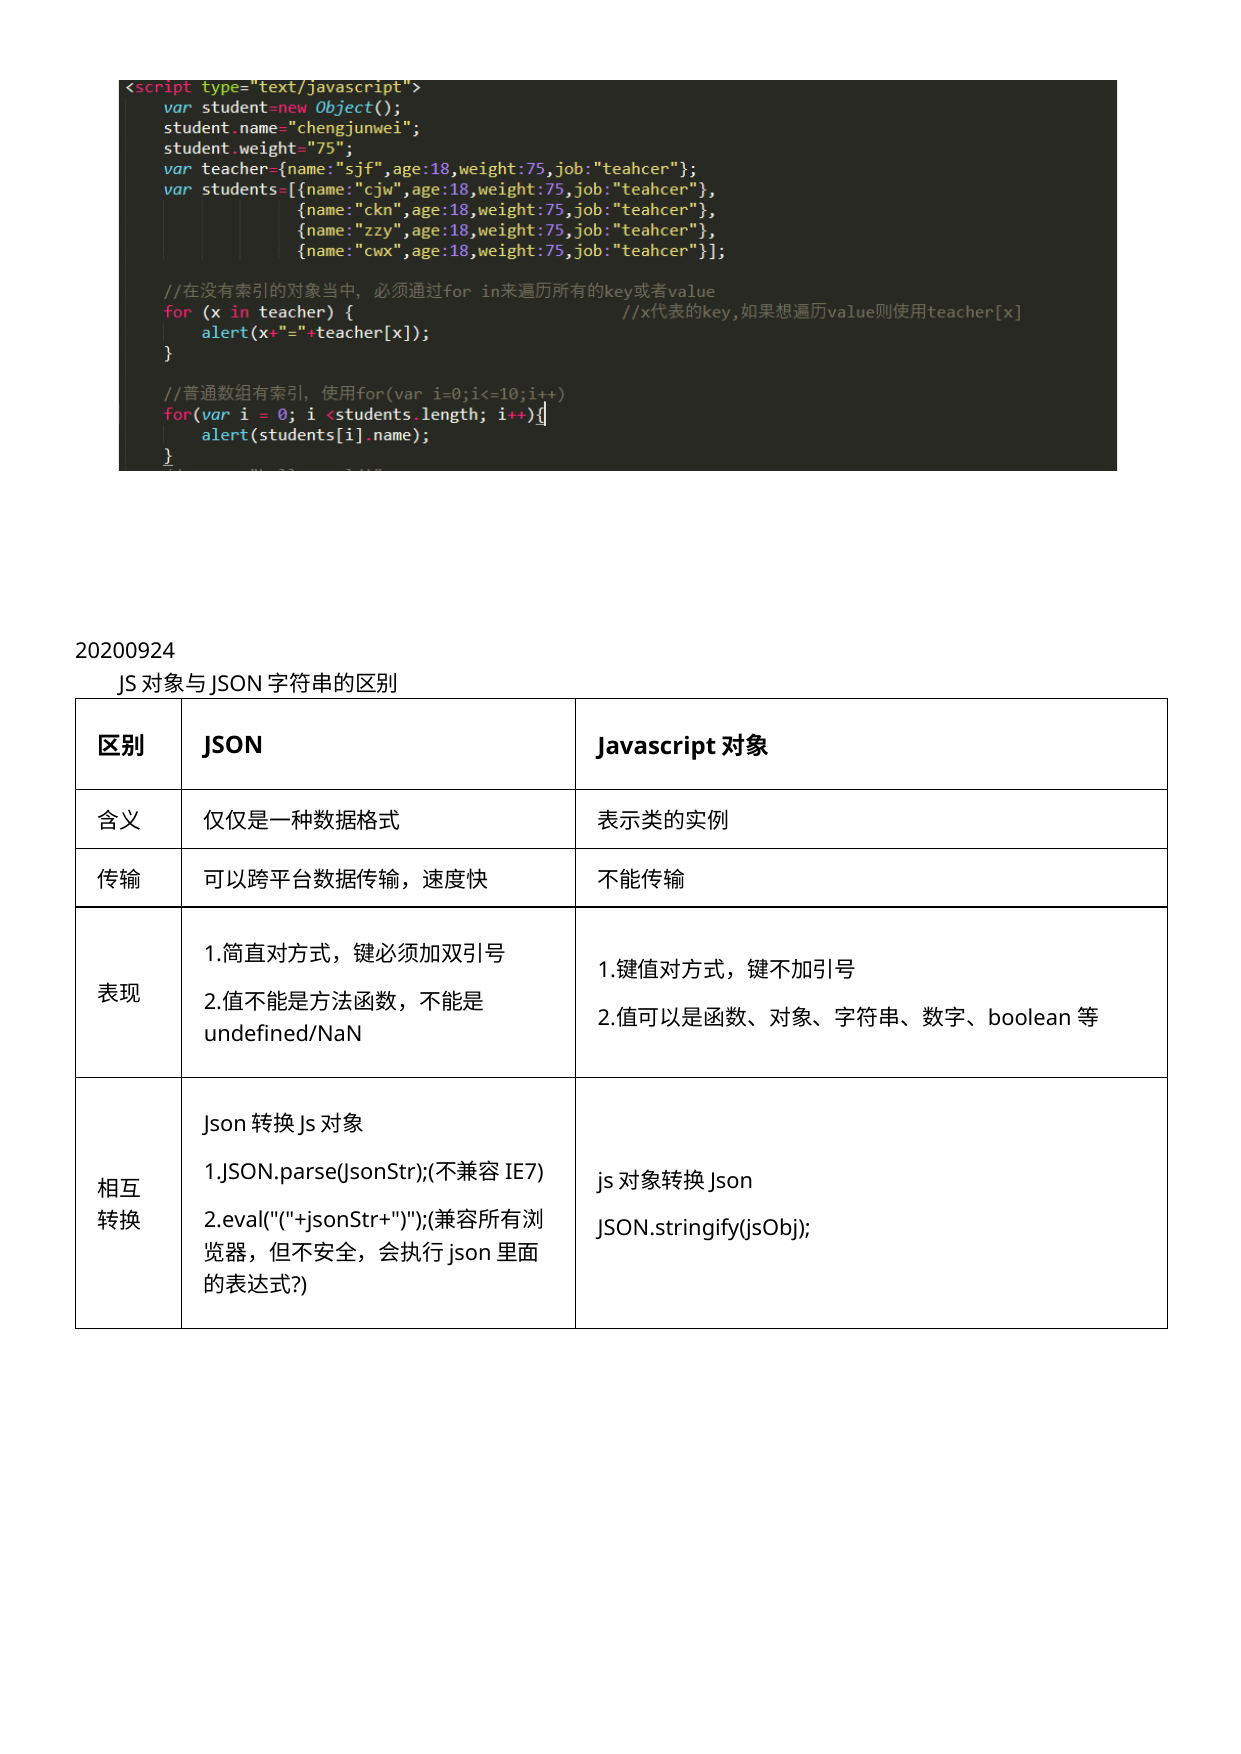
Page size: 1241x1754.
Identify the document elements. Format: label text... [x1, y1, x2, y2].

text JS对象与JSON字符串的区别 [75, 666, 1165, 698]
table_cell 表现 [76, 908, 181, 1077]
table_cell 相互转换 [76, 1078, 181, 1328]
table_cell 仅仅是一种数据格式 [182, 790, 575, 848]
table_cell 可以跨平台数据传输，速度快 [182, 849, 575, 906]
table_cell 1.简直对方式，键必须加双引号 2.值不能是方法函数，不能是undefined/NaN [182, 908, 575, 1077]
table_cell 不能传输 [576, 849, 1167, 906]
picture [118, 80, 1118, 471]
table_cell js对象转换Json JSON.stringify(jsObj); [576, 1078, 1167, 1328]
table_cell 1.键值对方式，键不加引号 2.值可以是函数、对象、字符串、数字、boolean 等 [576, 908, 1167, 1077]
table_cell Json转换Js对象 1.JSON.parse(JsonStr);(不兼容IE7) 2.eval("("+jsonStr+")");(兼容所有浏览器，但不安全，会执行json里面的表达式?) [182, 1078, 575, 1328]
table_cell 含义 [76, 790, 181, 848]
table_cell 表示类的实例 [576, 790, 1167, 848]
table_header Javascript对象 [576, 699, 1167, 789]
text 20200924 [75, 633, 1165, 666]
table_cell 传输 [76, 849, 181, 906]
table_header 区别 [76, 699, 181, 789]
table_header JSON [182, 699, 575, 789]
